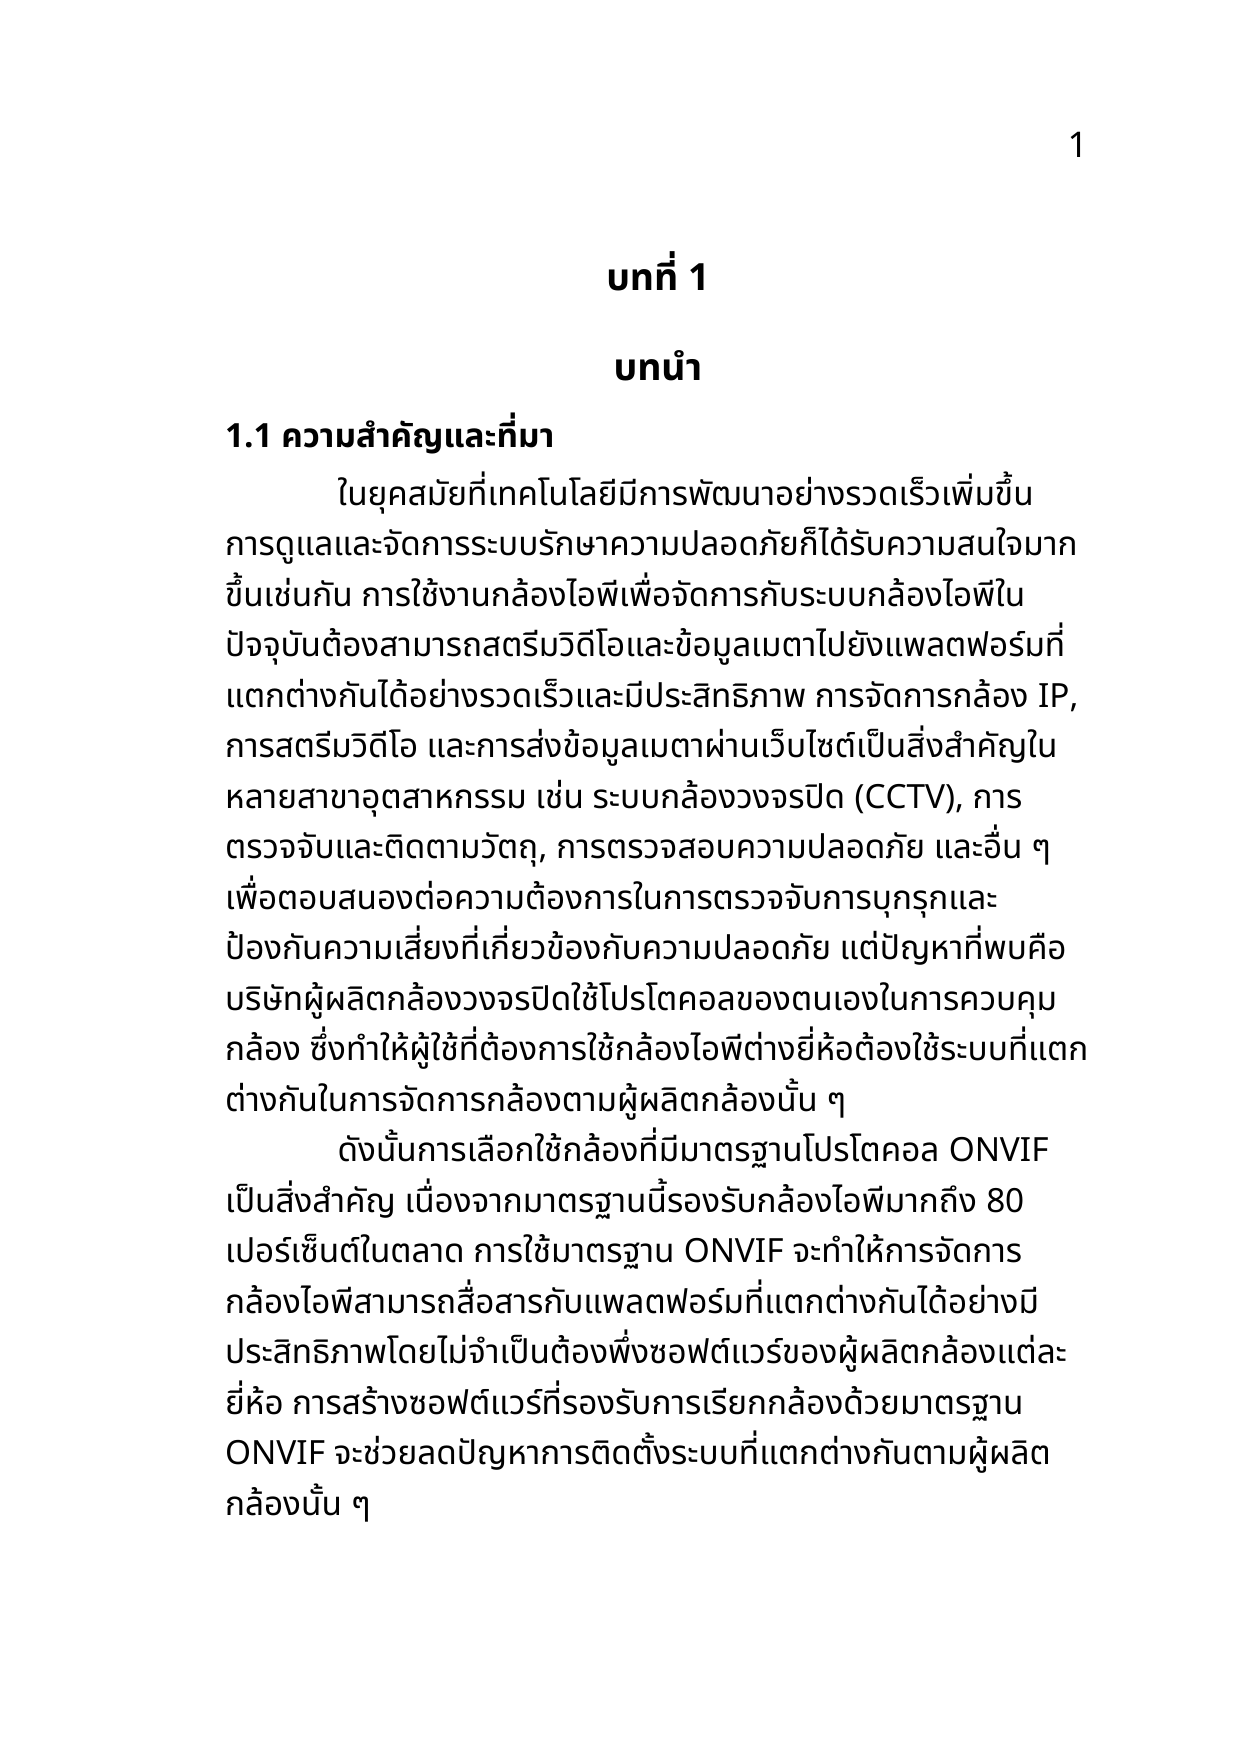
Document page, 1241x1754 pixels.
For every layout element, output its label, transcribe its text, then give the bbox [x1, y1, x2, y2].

subtitle บทที่ 1 [225, 250, 1090, 307]
text ดังนั้นการเลือกใช้กล้องที่มีมาตรฐานโปรโตคอล ONVIF เป็นสิ่งสำคัญ เนื่องจากมาตรฐานนี้รองรับกล้องไอพีมากถึง 80 เปอร์เซ็นต์ในตลาด การใช้มาตรฐาน ONVIF จะทำให้การจัดการกล้องไอพีสามารถสื่อสารกับแพลตฟอร์มที่แตกต่างกันได้อย่างมีประสิทธิภาพโดยไม่จำเป็นต้องพึ่งซอฟต์แวร์ของผู้ผลิตกล้องแต่ละยี่ห้อ การสร้างซอฟต์แวร์ที่รองรับการเรียกกล้องด้วยมาตรฐาน ONVIF จะช่วยลดปัญหาการติดตั้งระบบที่แตกต่างกันตามผู้ผลิตกล้องนั้น ๆ [225, 1126, 1090, 1530]
subtitle บทนำ [225, 341, 1090, 397]
subtitle 1.1 ความสำคัญและที่มา [225, 412, 1090, 462]
text ในยุคสมัยที่เทคโนโลยีมีการพัฒนาอย่างรวดเร็วเพิ่มขึ้น การดูแลและจัดการระบบรักษาความปลอดภัยก็ได้รับความสนใจมากขึ้นเช่นกัน การใช้งานกล้องไอพีเพื่อจัดการกับระบบกล้องไอพีในปัจจุบันต้องสามารถสตรีมวิดีโอและข้อมูลเมตาไปยังแพลตฟอร์มที่แตกต่างกันได้อย่างรวดเร็วและมีประสิทธิภาพ การจัดการกล้อง IP, การสตรีมวิดีโอ และการส่งข้อมูลเมตาผ่านเว็บไซต์เป็นสิ่งสำคัญในหลายสาขาอุตสาหกรรม เช่น ระบบกล้องวงจรปิด (CCTV), การตรวจจับและติดตามวัตถุ, การตรวจสอบความปลอดภัย และอื่น ๆ เพื่อตอบสนองต่อความต้องการในการตรวจจับการบุกรุกและป้องกันความเสี่ยงที่เกี่ยวข้องกับความปลอดภัย แต่ปัญหาที่พบคือบริษัทผู้ผลิตกล้องวงจรปิดใช้โปรโตคอลของตนเองในการควบคุมกล้อง ซึ่งทำให้ผู้ใช้ที่ต้องการใช้กล้องไอพีต่างยี่ห้อต้องใช้ระบบที่แตกต่างกันในการจัดการกล้องตามผู้ผลิตกล้องนั้น ๆ [225, 470, 1090, 1126]
